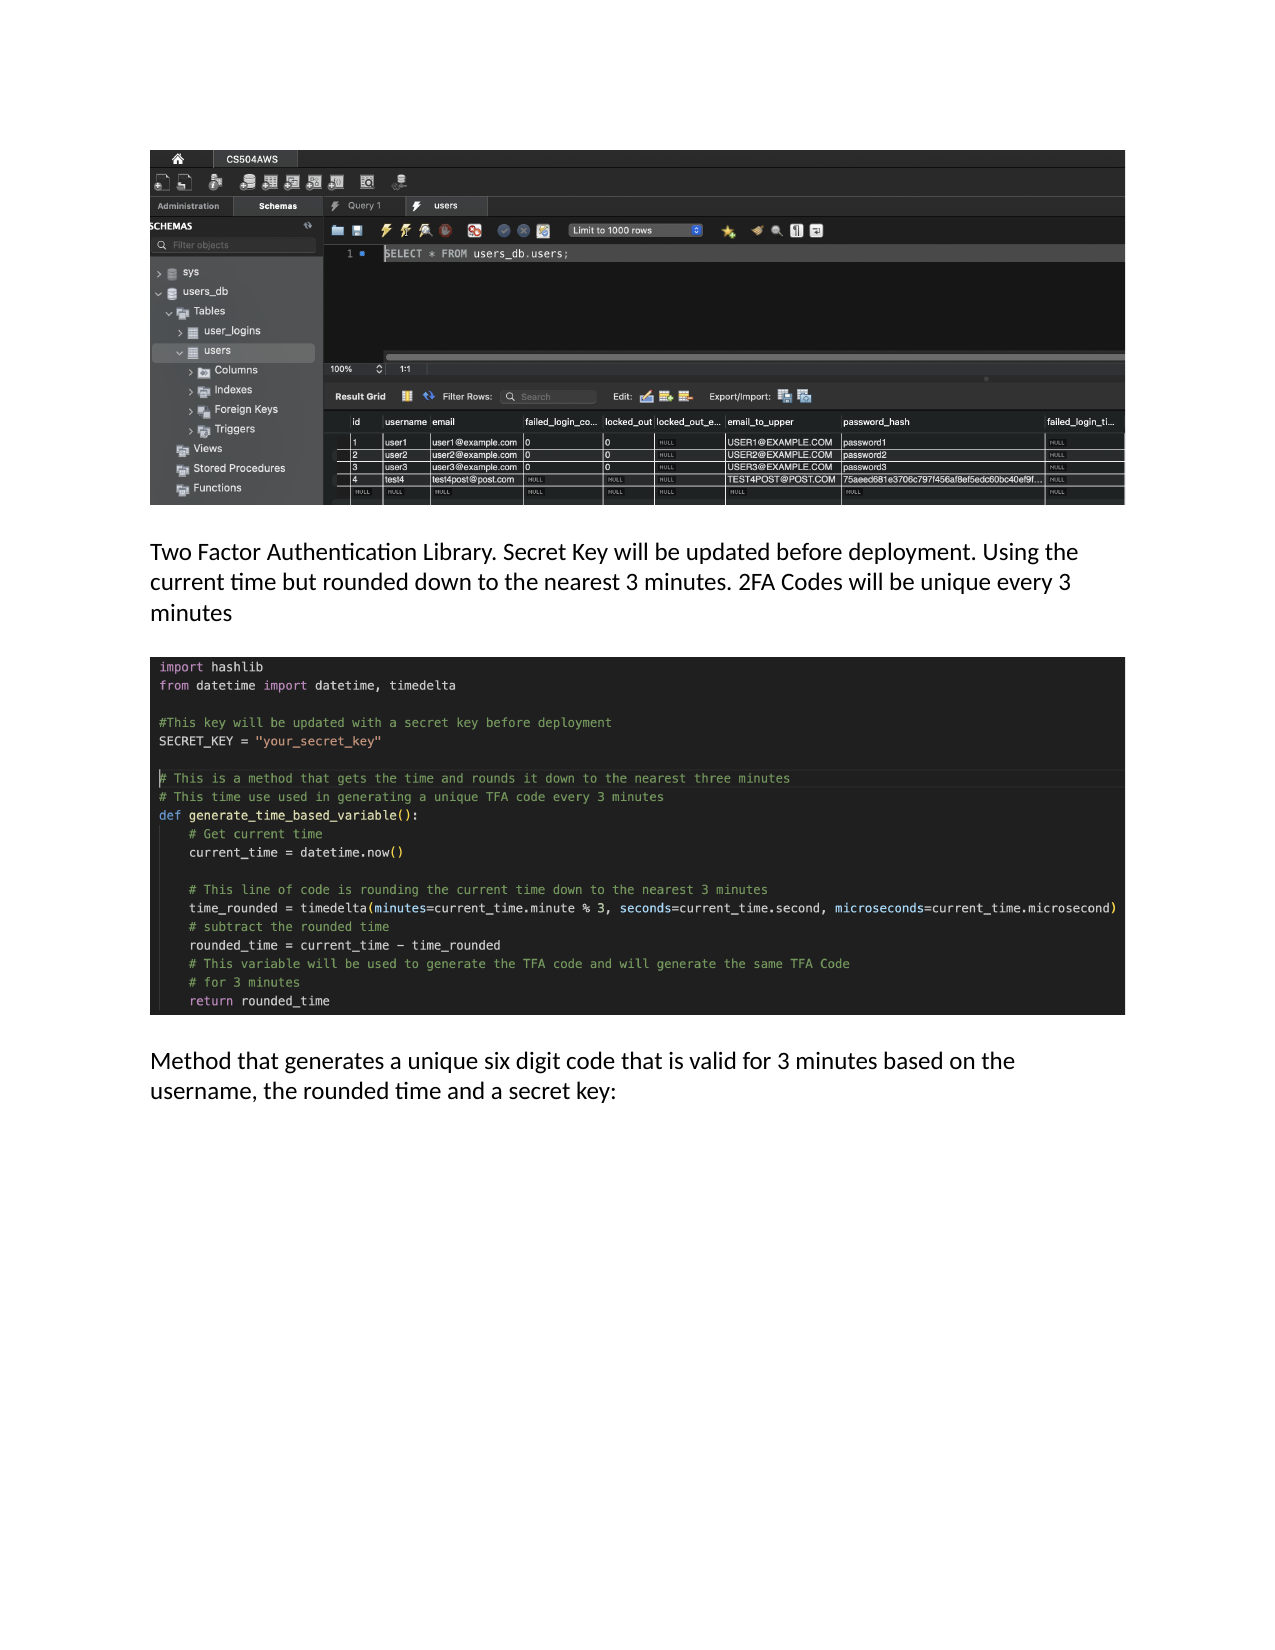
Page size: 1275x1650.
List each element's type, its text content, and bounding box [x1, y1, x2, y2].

text Method that generates a unique six digit code that is valid for 3 minutes based on the username, the rounded time and a secret key: [150, 1045, 1125, 1106]
text Two Factor Authentication Library. Secret Key will be updated before deployment. Using the current time but rounded down to the nearest 3 minutes. 2FA Codes will be unique every 3 minutes [150, 536, 1125, 627]
picture [150, 150, 1125, 505]
picture [150, 657, 1125, 1015]
